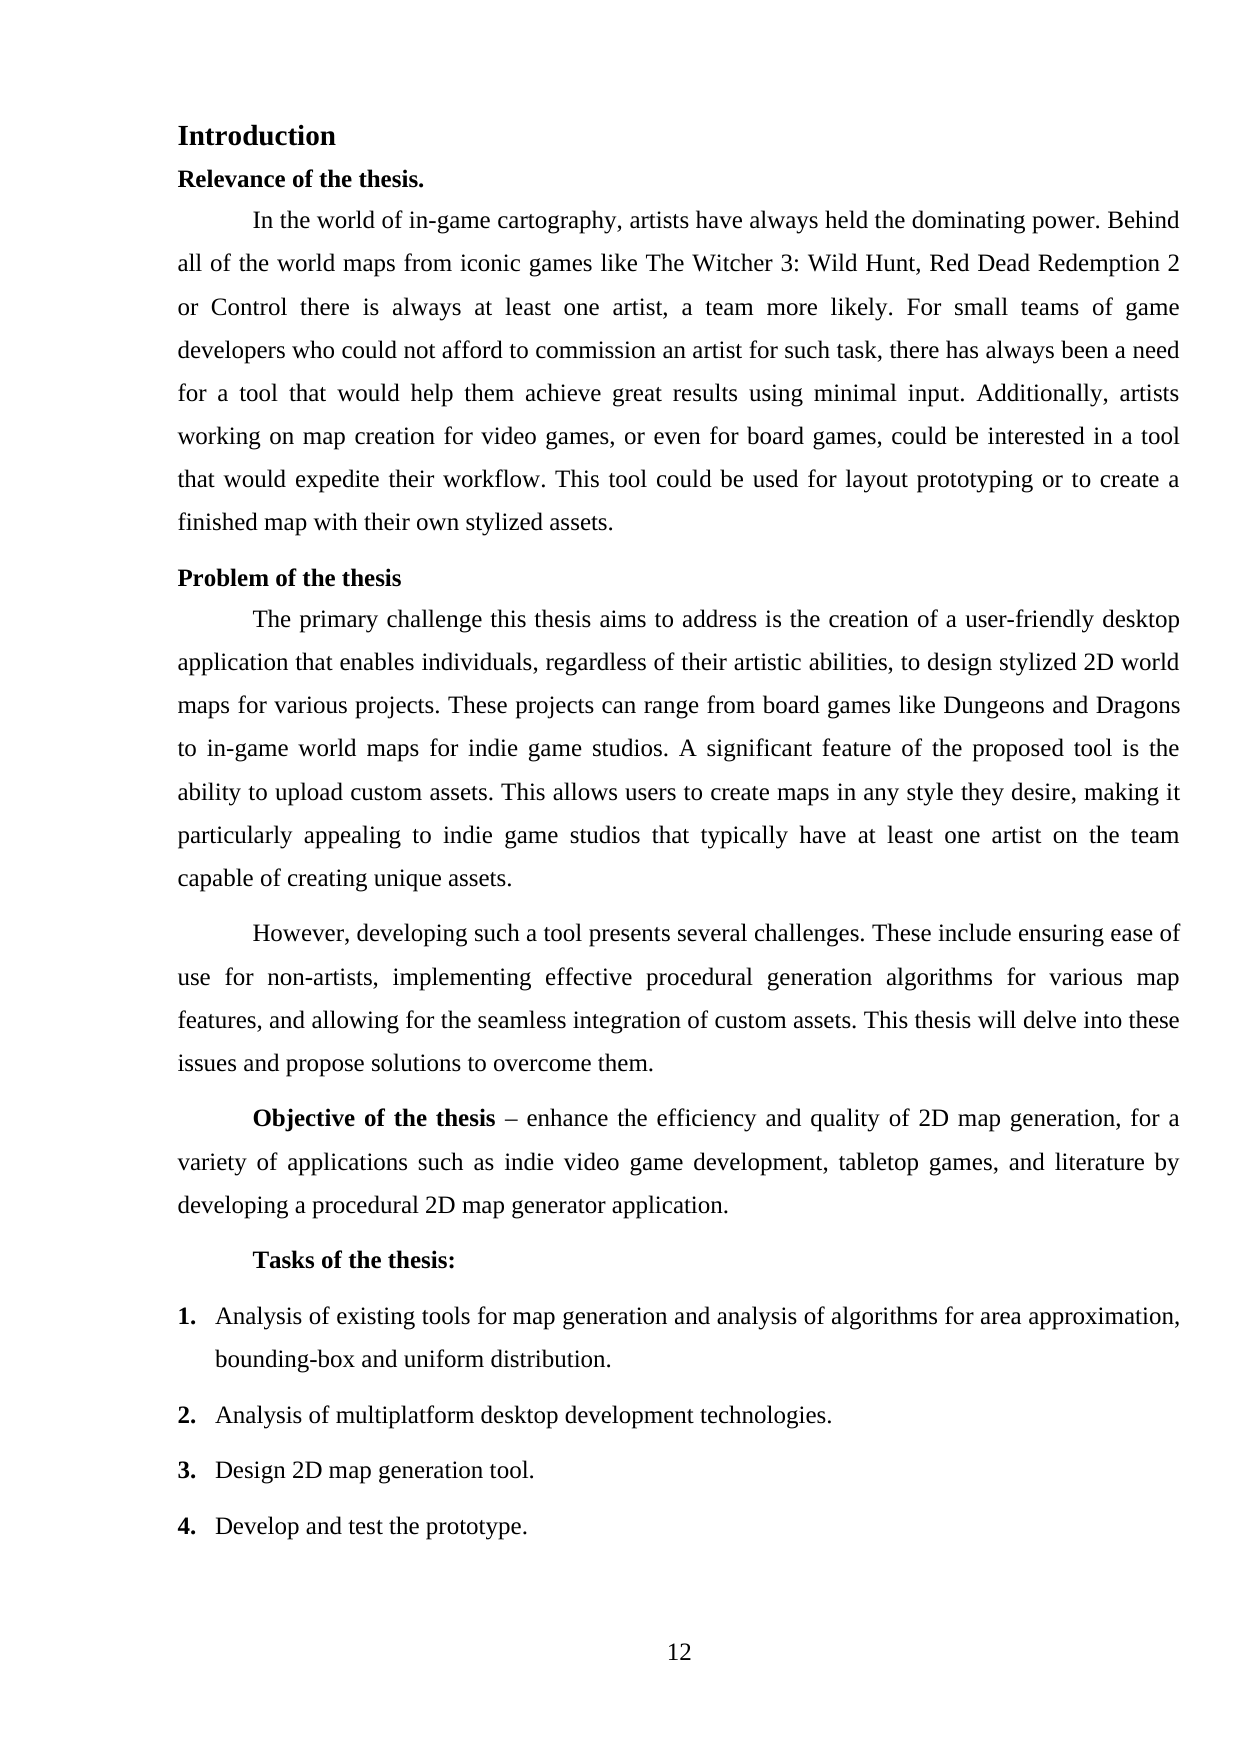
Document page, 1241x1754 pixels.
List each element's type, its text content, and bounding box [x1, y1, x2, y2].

text In the world of in-game cartography, artists have always held the dominating power. Behind all of the world maps from iconic games like The Witcher 3: Wild Hunt, Red Dead Redemption 2 or Control there is always at least one artist, a team more likely. For small teams of game developers who could not afford to commission an artist for such task, there has always been a need for a tool that would help them achieve great results using minimal input. Additionally, artists working on map creation for video games, or even for board games, could be interested in a tool that would expedite their workflow. This tool could be used for layout prototyping or to create a finished map with their own stylized assets. [177, 205, 1181, 536]
list Analysis of multiplatform desktop development technologies. [177, 1400, 1181, 1428]
list Design 2D map generation tool. [177, 1455, 1181, 1484]
text The primary challenge this thesis aims to address is the creation of a user-friendly desktop application that enables individuals, regardless of their artistic abilities, to design stylized 2D world maps for various projects. These projects can range from board games like Dungeons and Dragons to in-game world maps for indie game studios. A significant feature of the proposed tool is the ability to upload custom assets. This allows users to create maps in any style they desire, making it particularly appealing to indie game studios that typically have at least one artist on the team capable of creating unique assets. [177, 604, 1181, 892]
list Analysis of existing tools for map generation and analysis of algorithms for area approximation, bounding-box and uniform distribution. [177, 1301, 1181, 1373]
text However, developing such a tool presents several challenges. These include ensuring ease of use for non-artists, implementing effective procedural generation algorithms for various map features, and allowing for the seamless integration of custom assets. This thesis will delve into these issues and propose solutions to overcome them. [177, 918, 1181, 1077]
text Problem of the thesis [177, 563, 1181, 592]
text Introduction [177, 118, 1181, 152]
text Relevance of the thesis. [177, 164, 1181, 193]
text Tasks of the thesis: [177, 1245, 1181, 1274]
text Objective of the thesis – enhance the efficiency and quality of 2D map generation, for a variety of applications such as indie video game development, tabletop games, and literature by developing a procedural 2D map generator application. [177, 1103, 1181, 1218]
list Develop and test the prototype. [177, 1511, 1181, 1540]
